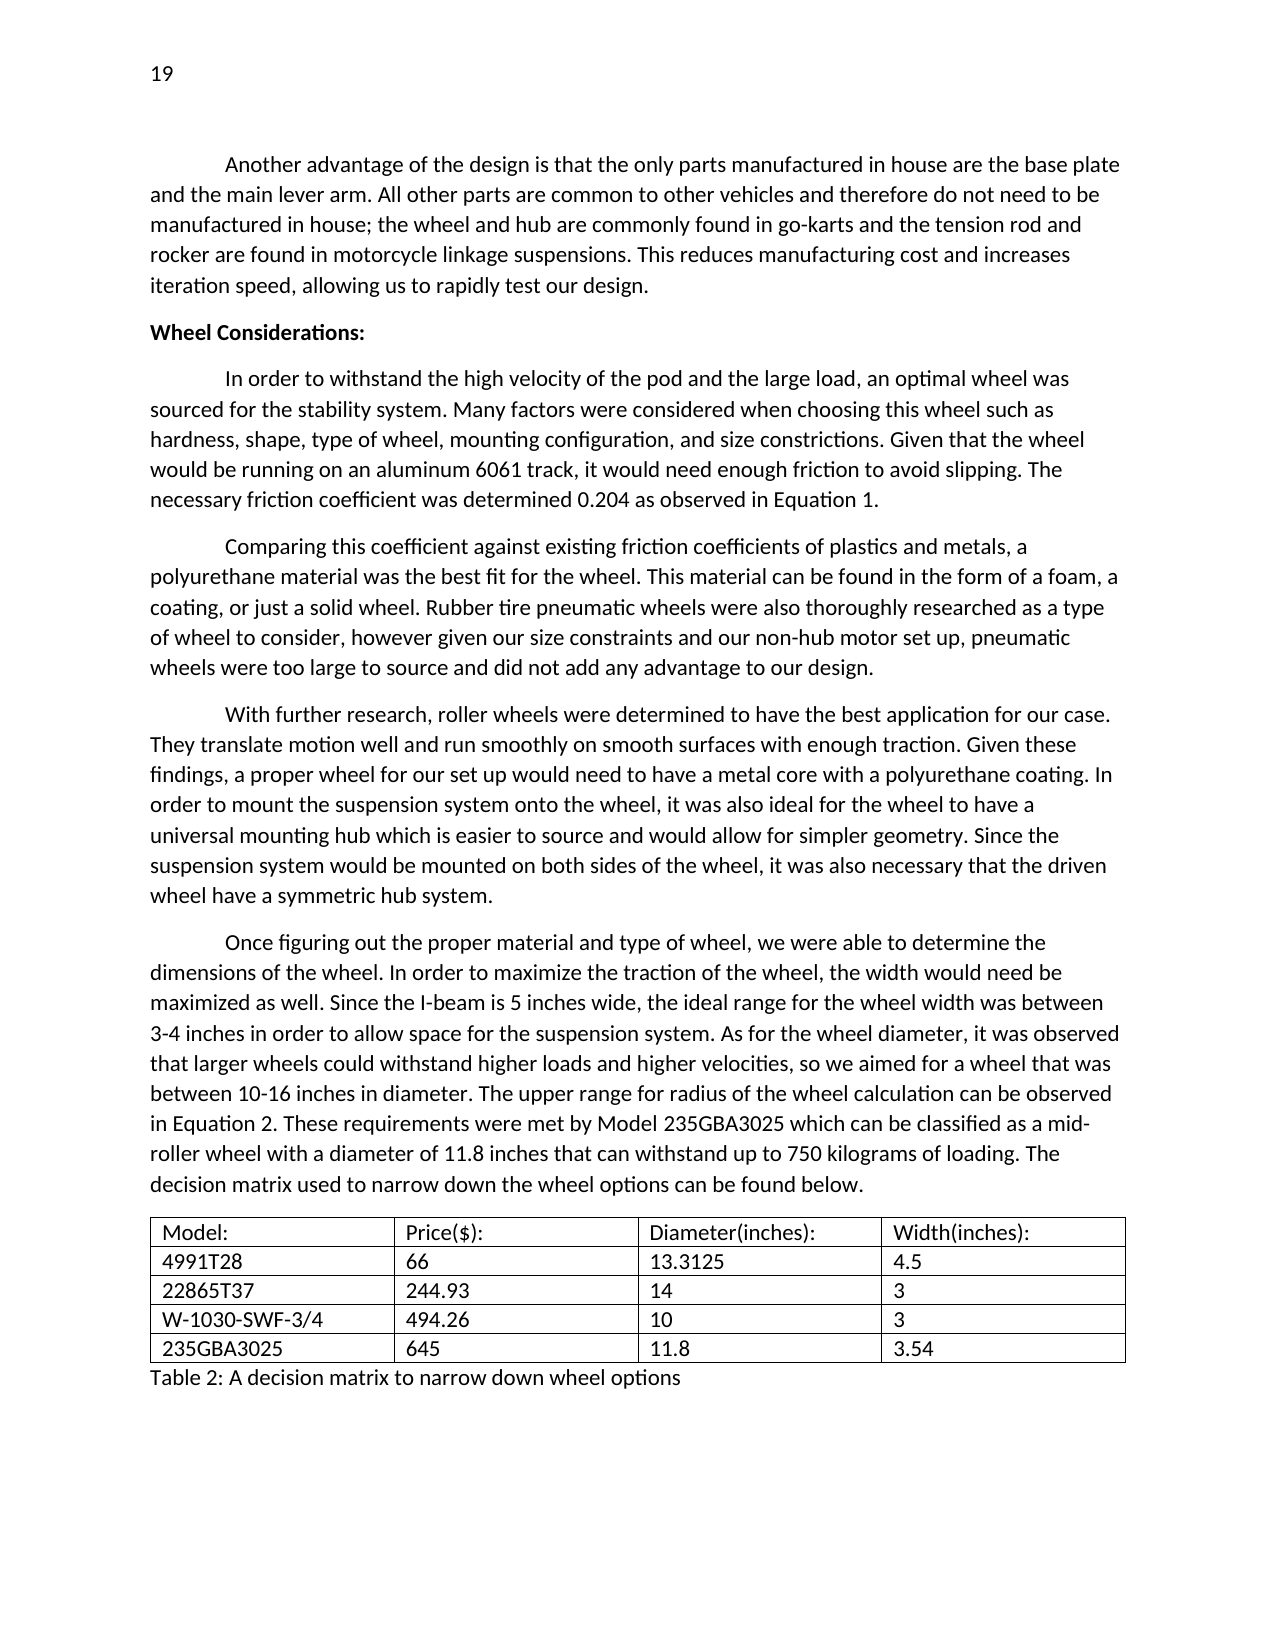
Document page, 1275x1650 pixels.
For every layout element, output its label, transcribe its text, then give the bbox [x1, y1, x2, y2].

table_cell 4.5 [882, 1247, 1125, 1275]
table_header Price($): [395, 1218, 638, 1246]
table_cell 244.93 [395, 1276, 638, 1304]
table_cell 645 [395, 1334, 638, 1362]
table_cell 66 [395, 1247, 638, 1275]
text With further research, roller wheels were determined to have the best application for our case. They translate motion well and run smoothly on smooth surfaces with enough traction. Given these findings, a proper wheel for our set up would need to have a metal core with a polyurethane coating. In order to mount the suspension system onto the wheel, it was also ideal for the wheel to have a universal mounting hub which is easier to source and would allow for simpler geometry. Since the suspension system would be mounted on both sides of the wheel, it was also necessary that the driven wheel have a symmetric hub system. [150, 700, 1125, 909]
table_cell 3 [882, 1276, 1125, 1304]
text In order to withstand the high velocity of the pod and the large load, an optimal wheel was sourced for the stability system. Many factors were considered when choosing this wheel such as hardness, shape, type of wheel, mounting configuration, and size constrictions. Given that the wheel would be running on an aluminum 6061 track, it would need enough friction to avoid slipping. The necessary friction coefficient was determined 0.204 as observed in Equation 1. [150, 364, 1125, 513]
text Table 2: A decision matrix to narrow down wheel options [150, 1363, 1125, 1391]
table_cell 3 [882, 1305, 1125, 1333]
text Another advantage of the design is that the only parts manufactured in house are the base plate and the main lever arm. All other parts are common to other vehicles and therefore do not need to be manufactured in house; the wheel and hub are commonly found in go-karts and the tension rod and rocker are found in motorcycle linkage suspensions. This reduces manufacturing cost and increases iteration speed, allowing us to rapidly test our design. [150, 150, 1125, 299]
table_cell 13.3125 [639, 1247, 881, 1275]
table_header Diameter(inches): [639, 1218, 881, 1246]
table_cell 235GBA3025 [151, 1334, 394, 1362]
table_cell W-1030-SWF-3/4 [151, 1305, 394, 1333]
table_cell 14 [639, 1276, 881, 1304]
table_cell 22865T37 [151, 1276, 394, 1304]
table_header Model: [151, 1218, 394, 1246]
table_cell 494.26 [395, 1305, 638, 1333]
text Wheel Considerations: [150, 318, 1125, 346]
text Once figuring out the proper material and type of wheel, we were able to determine the dimensions of the wheel. In order to maximize the traction of the wheel, the width would need be maximized as well. Since the I-beam is 5 inches wide, the ideal range for the wheel width was between 3-4 inches in order to allow space for the suspension system. As for the wheel diameter, it was observed that larger wheels could withstand higher loads and higher velocities, so we aimed for a wheel that was between 10-16 inches in diameter. The upper range for radius of the wheel calculation can be observed in Equation 2. These requirements were met by Model 235GBA3025 which can be classified as a mid-roller wheel with a diameter of 11.8 inches that can withstand up to 750 kilograms of loading. The decision matrix used to narrow down the wheel options can be found below. [150, 928, 1125, 1198]
text Comparing this coefficient against existing friction coefficients of plastics and metals, a polyurethane material was the best fit for the wheel. This material can be found in the form of a foam, a coating, or just a solid wheel. Rubber tire pneumatic wheels were also thoroughly researched as a type of wheel to consider, however given our size constraints and our non-hub motor set up, pneumatic wheels were too large to source and did not add any advantage to our design. [150, 532, 1125, 681]
table_cell 4991T28 [151, 1247, 394, 1275]
table_cell 10 [639, 1305, 881, 1333]
table_header Width(inches): [882, 1218, 1125, 1246]
table_cell 11.8 [639, 1334, 881, 1362]
table_cell 3.54 [882, 1334, 1125, 1362]
